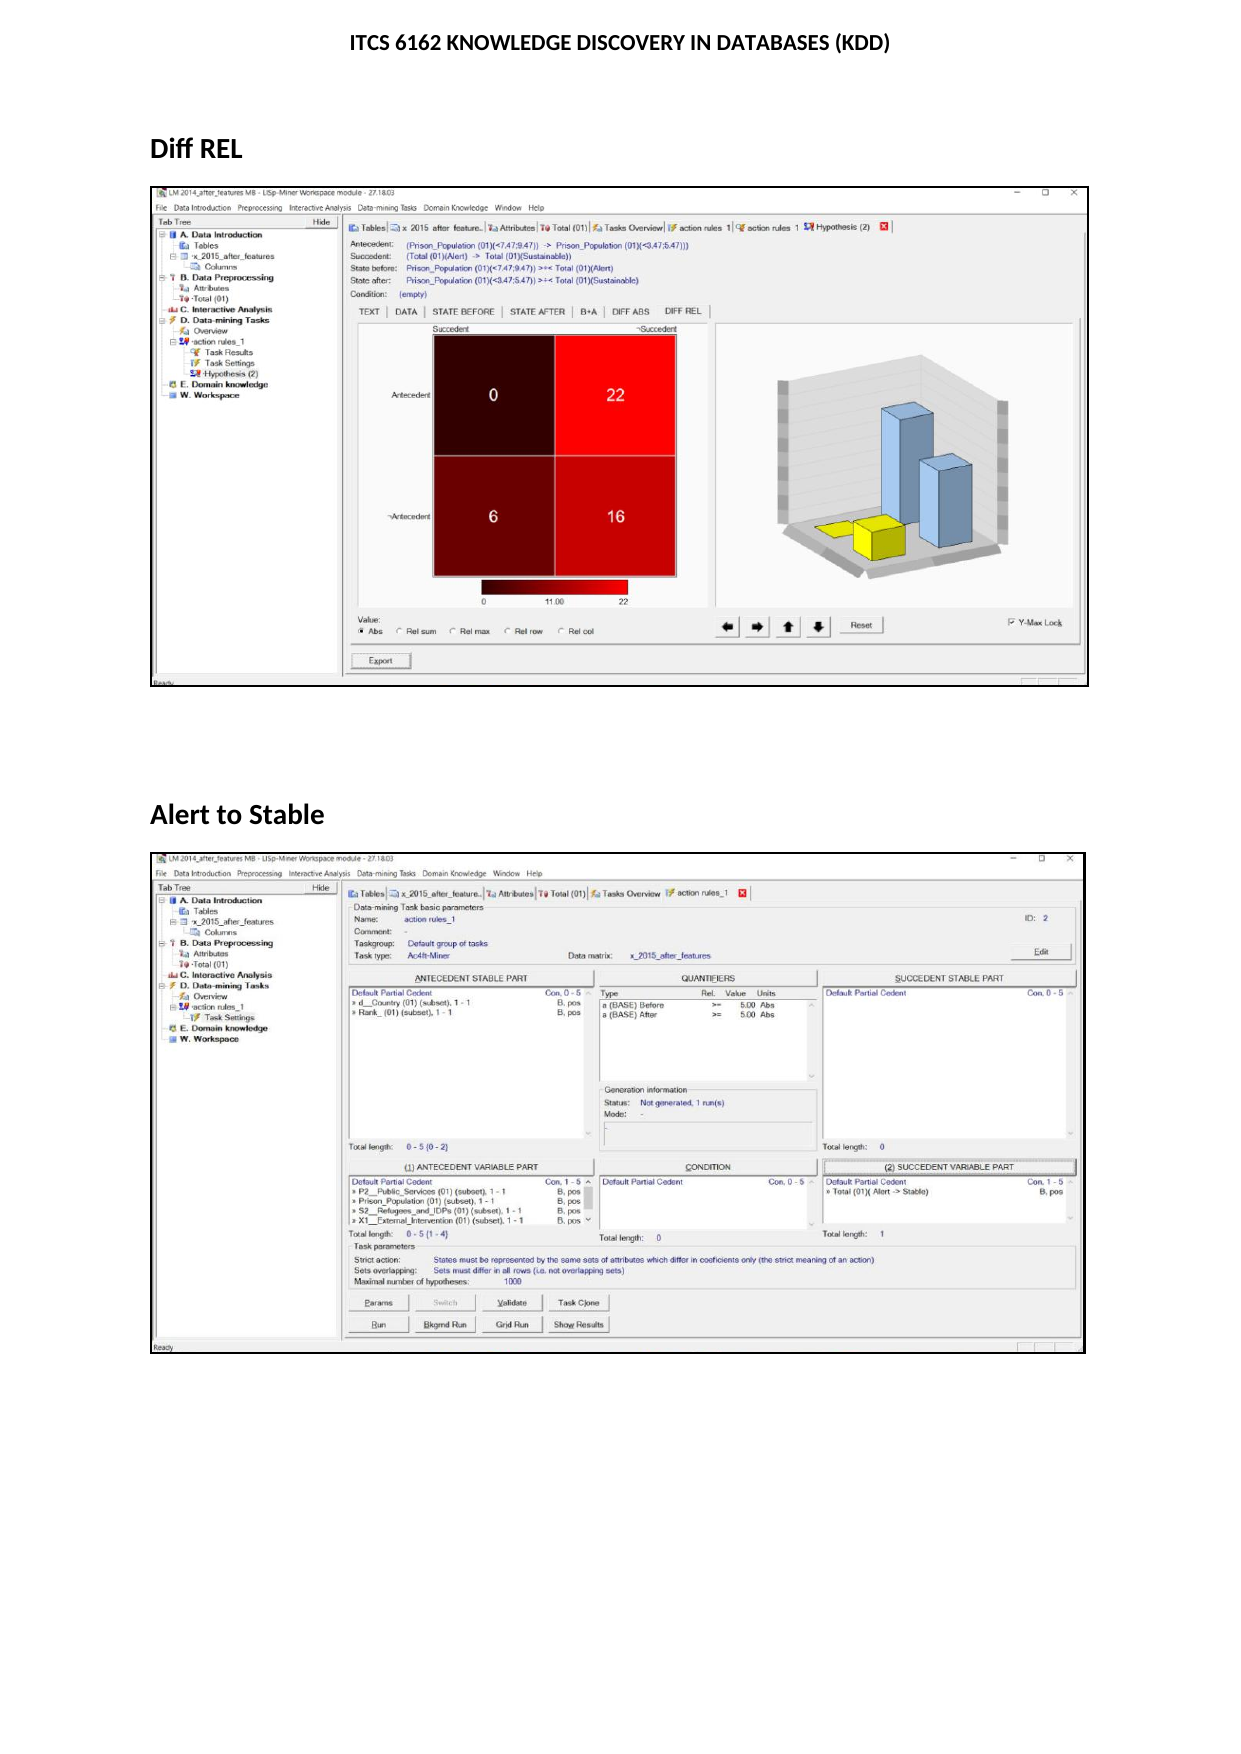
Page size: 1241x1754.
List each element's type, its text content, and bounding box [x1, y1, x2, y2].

picture [152, 854, 1083, 1352]
text Diff REL [150, 130, 1090, 165]
text Alert to Stable [150, 796, 1090, 832]
picture [152, 188, 1087, 685]
